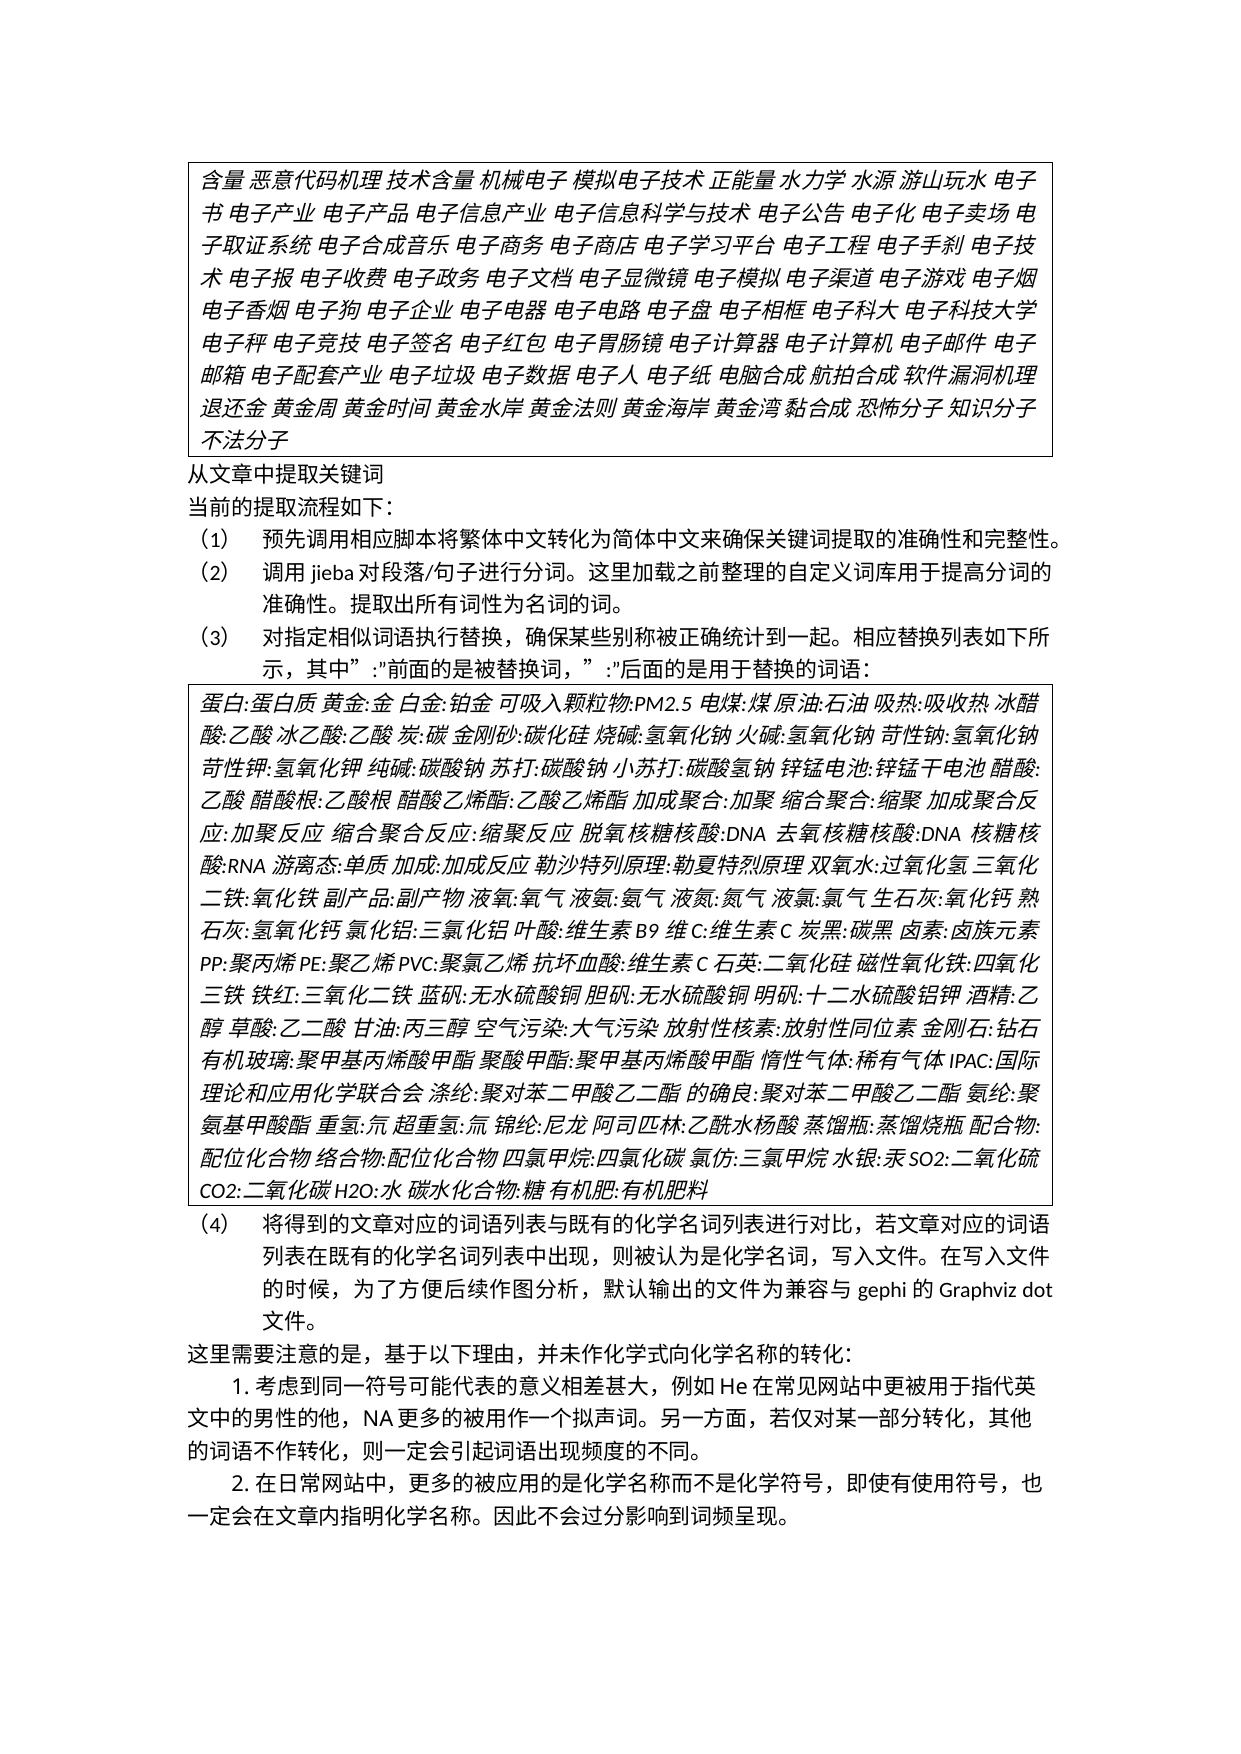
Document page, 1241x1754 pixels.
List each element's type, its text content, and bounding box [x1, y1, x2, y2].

table_header 蛋白:蛋白质 黄金:金 白金:铂金 可吸入颗粒物:PM2.5 电煤:煤 原油:石油 吸热:吸收热 冰醋酸:乙酸 冰乙酸:乙酸 炭:碳 金刚砂:碳化硅 烧碱:氢氧化钠 火碱:氢氧化钠 苛性钠:氢氧化钠 苛性钾:氢氧化钾 纯碱:碳酸钠 苏打:碳酸钠 小苏打:碳酸氢钠 锌锰电池:锌锰干电池 醋酸:乙酸 醋酸根:乙酸根 醋酸乙烯酯:乙酸乙烯酯 加成聚合:加聚 缩合聚合:缩聚 加成聚合反应:加聚反应 缩合聚合反应:缩聚反应 脱氧核糖核酸:DNA 去氧核糖核酸:DNA 核糖核酸:RNA 游离态:单质 加成:加成反应 勒沙特列原理:勒夏特烈原理 双氧水:过氧化氢 三氧化二铁:氧化铁 副产品:副产物 液氧:氧气 液氨:氨气 液氮:氮气 液氯:氯气 生石灰:氧化钙 熟石灰:氢氧化钙 氯化铝:三氯化铝 叶酸:维生素B9 维C:维生素C 炭黑:碳黑 卤素:卤族元素 PP:聚丙烯 PE:聚乙烯 PVC:聚氯乙烯 抗坏血酸:维生素C 石英:二氧化硅 磁性氧化铁:四氧化三铁 铁红:三氧化二铁 蓝矾:无水硫酸铜 胆矾:无水硫酸铜 明矾:十二水硫酸铝钾 酒精:乙醇 草酸:乙二酸 甘油:丙三醇 空气污染:大气污染 放射性核素:放射性同位素 金刚石:钻石 有机玻璃:聚甲基丙烯酸甲酯 聚酸甲酯:聚甲基丙烯酸甲酯 惰性气体:稀有气体 IPAC:国际理论和应用化学联合会 涤纶:聚对苯二甲酸乙二酯 的确良:聚对苯二甲酸乙二酯 氨纶:聚氨基甲酸酯 重氢:氘 超重氢:氚 锦纶:尼龙 阿司匹林:乙酰水杨酸 蒸馏瓶:蒸馏烧瓶 配合物:配位化合物 络合物:配位化合物 四氯甲烷:四氯化碳 氯仿:三氯甲烷 水银:汞 SO2:二氧化硫 CO2:二氧化碳 H2O:水 碳水化合物:糖 有机肥:有机肥料 [189, 685, 1052, 1205]
text 1. 考虑到同一符号可能代表的意义相差甚大，例如He在常见网站中更被用于指代英文中的男性的他，NA更多的被用作一个拟声词。另一方面，若仅对某一部分转化，其他的词语不作转化，则一定会引起词语出现频度的不同。 [187, 1369, 1053, 1466]
text 从文章中提取关键词 [187, 457, 1053, 489]
list 调用jieba对段落/句子进行分词。这里加载之前整理的自定义词库用于提高分词的准确性。提取出所有词性为名词的词。 [187, 554, 1053, 619]
list 将得到的文章对应的词语列表与既有的化学名词列表进行对比，若文章对应的词语列表在既有的化学名词列表中出现，则被认为是化学名词，写入文件。在写入文件的时候，为了方便后续作图分析，默认输出的文件为兼容与gephi的Graphviz dot文件。 [187, 1206, 1053, 1336]
list 对指定相似词语执行替换，确保某些别称被正确统计到一起。相应替换列表如下所示，其中”:”前面的是被替换词，”:”后面的是用于替换的词语： [187, 619, 1053, 684]
text 这里需要注意的是，基于以下理由，并未作化学式向化学名称的转化： [187, 1336, 1053, 1369]
list 预先调用相应脚本将繁体中文转化为简体中文来确保关键词提取的准确性和完整性。 [187, 522, 1053, 554]
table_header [189, 163, 1052, 456]
text 当前的提取流程如下： [187, 489, 1053, 522]
text 2. 在日常网站中，更多的被应用的是化学名称而不是化学符号，即使有使用符号，也一定会在文章内指明化学名称。因此不会过分影响到词频呈现。 [187, 1466, 1053, 1531]
